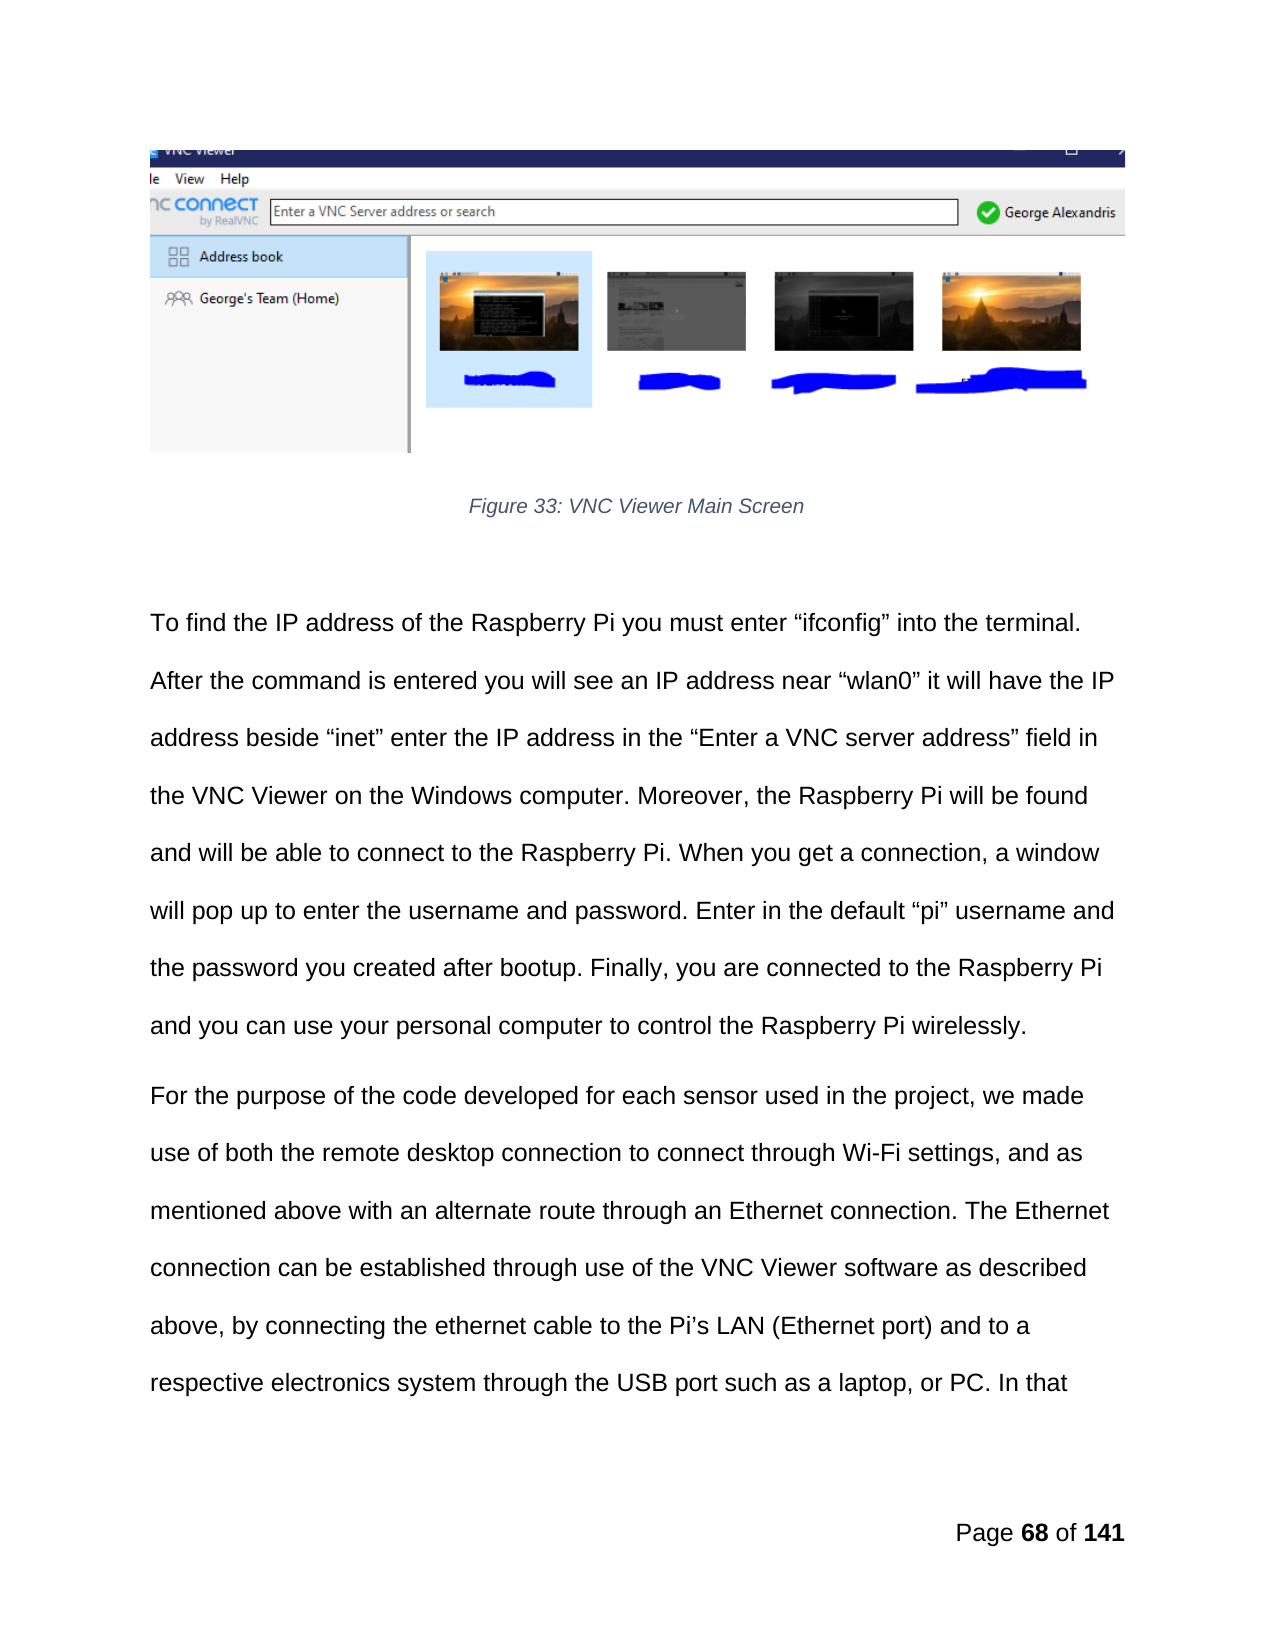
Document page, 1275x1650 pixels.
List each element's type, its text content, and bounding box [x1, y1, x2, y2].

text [150, 1081, 1125, 1397]
text Figure 33: VNC Viewer Main Screen [150, 493, 1125, 517]
text To find the IP address of the Raspberry Pi you must enter “ifconfig” into the terminal. After the command is entered you will see an IP address near “wlan0” it will have the IP address beside “inet” enter the IP address in the “Enter a VNC server address” field in the VNC Viewer on the Windows computer. Moreover, the Raspberry Pi will be found and will be able to connect to the Raspberry Pi. When you get a connection, a window will pop up to enter the username and password. Enter in the default “pi” username and the password you created after bootup. Finally, you are connected to the Raspberry Pi and you can use your personal computer to control the Raspberry Pi wirelessly. [150, 608, 1125, 1039]
picture [150, 150, 1125, 453]
